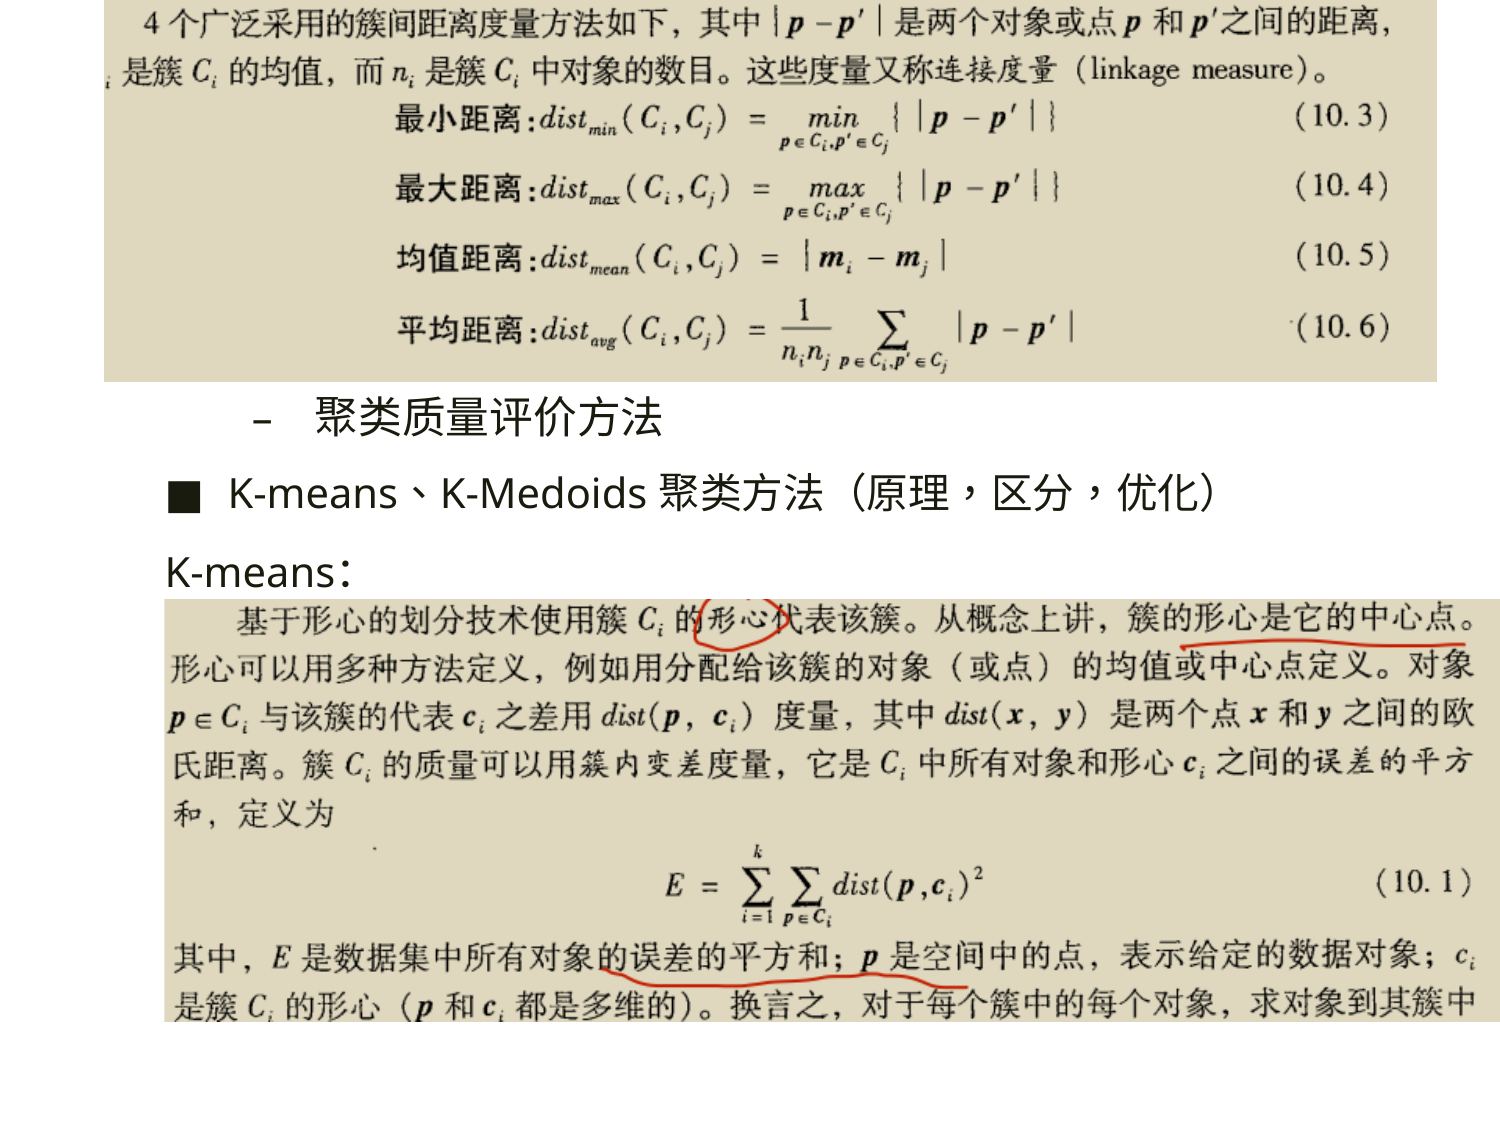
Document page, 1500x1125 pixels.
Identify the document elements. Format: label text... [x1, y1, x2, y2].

picture [164, 599, 1500, 1022]
list K-means： [164, 539, 1442, 599]
picture [104, 0, 1437, 382]
list K-means、K-Medoids 聚类方法（原理，区分，优化） [164, 464, 1442, 521]
list 聚类质量评价方法 [252, 387, 1442, 446]
